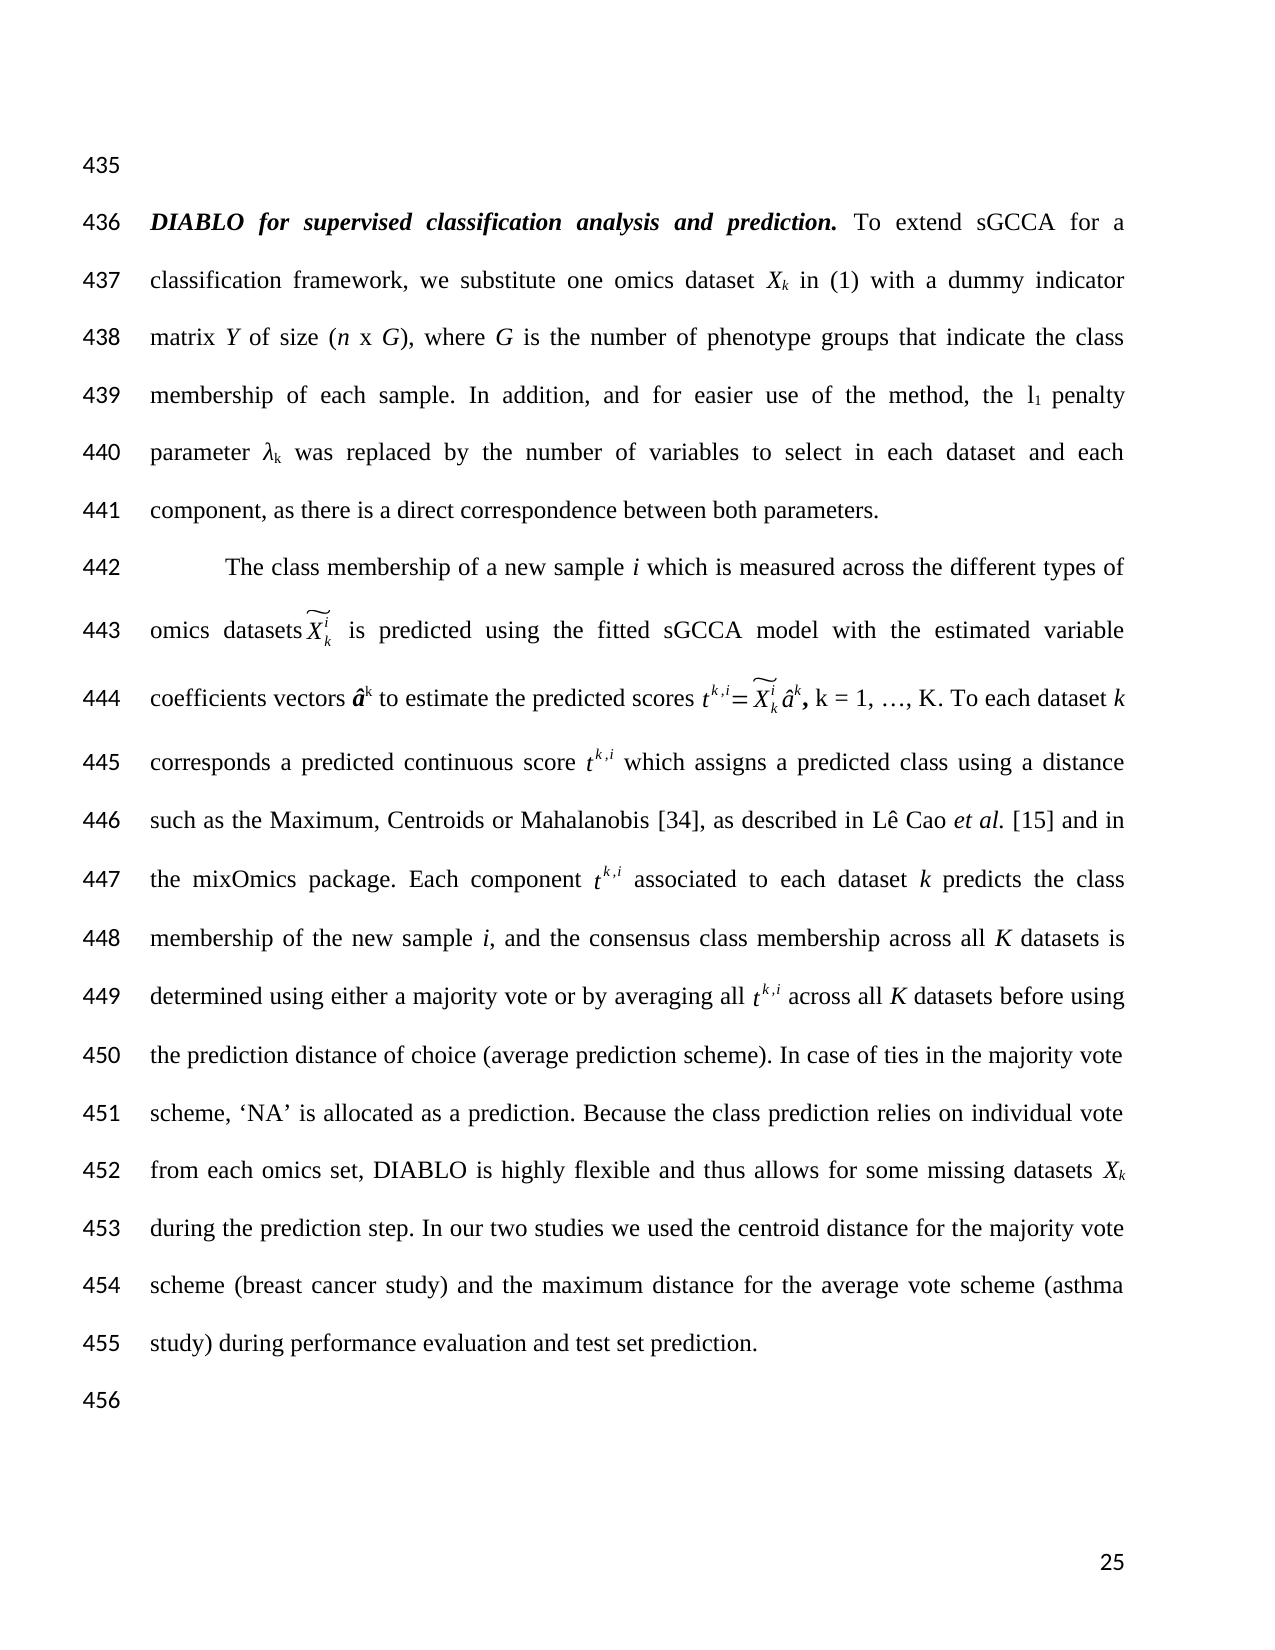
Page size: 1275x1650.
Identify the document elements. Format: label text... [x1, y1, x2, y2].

text The class membership of a new sample i which is measured across the different types of omics datasets is predicted using the fitted sGCCA model with the estimated variable coefficients vectors âk to estimate the predicted scores , k = 1, …, K. To each dataset k corresponds a predicted continuous score which assigns a predicted class using a distance such as the Maximum, Centroids or Mahalanobis [34], as described in Lê Cao et al. [15] and in the mixOmics package. Each component associated to each dataset k predicts the class membership of the new sample i, and the consensus class membership across all K datasets is determined using either a majority vote or by averaging all across all K datasets before using the prediction distance of choice (average prediction scheme). In case of ties in the majority vote scheme, ‘NA’ is allocated as a prediction. Because the class prediction relies on individual vote from each omics set, DIABLO is highly flexible and thus allows for some missing datasets Xk during the prediction step. In our two studies we used the centroid distance for the majority vote scheme (breast cancer study) and the maximum distance for the average vote scheme (asthma study) during performance evaluation and test set prediction. [150, 552, 1125, 1356]
text DIABLO for supervised classification analysis and prediction. To extend sGCCA for a classification framework, we substitute one omics dataset Xk in (1) with a dummy indicator matrix Y of size (n x G), where G is the number of phenotype groups that indicate the class membership of each sample. In addition, and for easier use of the method, the l1 penalty parameter λk was replaced by the number of variables to select in each dataset and each component, as there is a direct correspondence between both parameters. [150, 207, 1125, 524]
